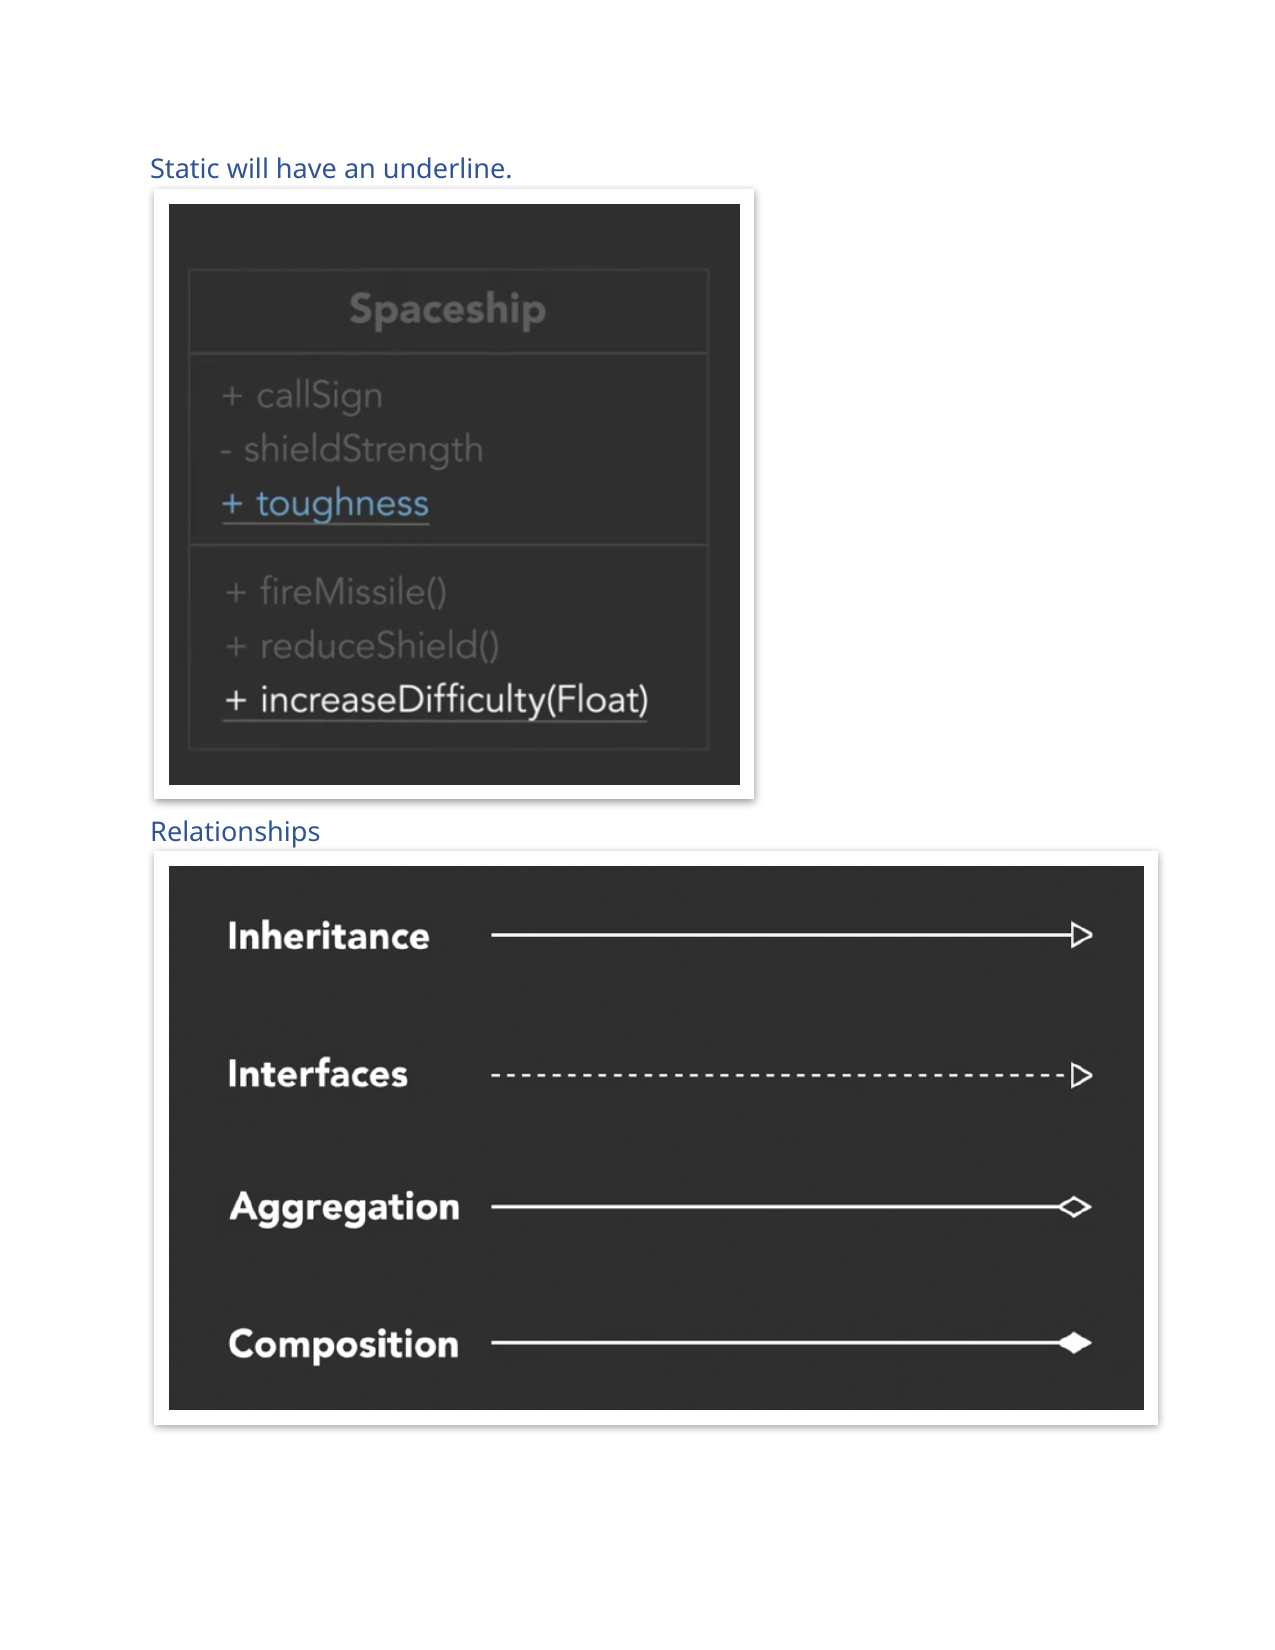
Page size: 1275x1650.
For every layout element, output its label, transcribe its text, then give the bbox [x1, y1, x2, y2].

subtitle Relationships [150, 812, 1125, 849]
picture [169, 866, 1144, 1410]
picture [169, 204, 740, 785]
subtitle Static will have an underline. [150, 150, 1125, 187]
